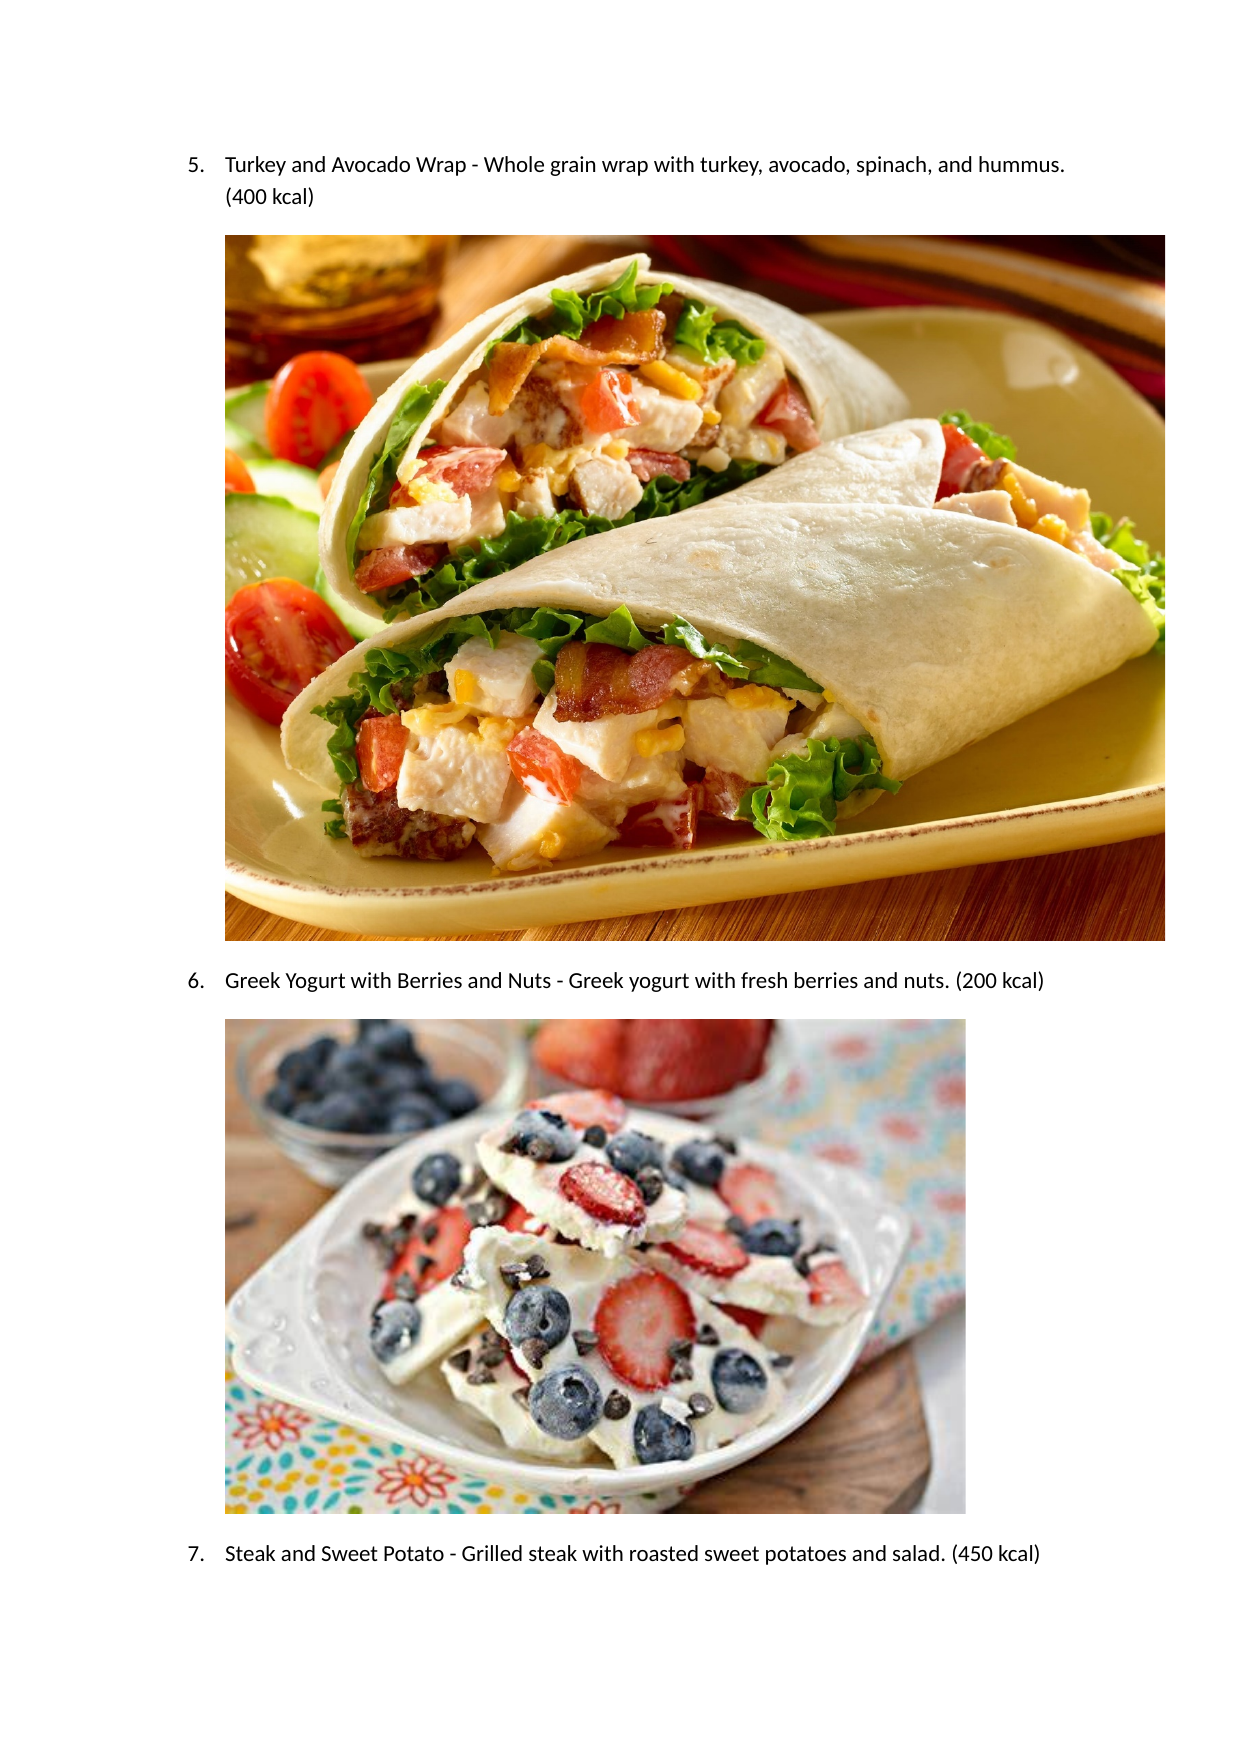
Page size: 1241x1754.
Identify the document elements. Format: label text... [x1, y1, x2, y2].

picture [225, 235, 1166, 941]
list Steak and Sweet Potato - Grilled steak with roasted sweet potatoes and salad. (450 kcal) [187, 1539, 1090, 1567]
list Turkey and Avocado Wrap - Whole grain wrap with turkey, avocado, spinach, and hummus. (400 kcal) [187, 150, 1090, 210]
list Greek Yogurt with Berries and Nuts - Greek yogurt with fresh berries and nuts. (200 kcal) [187, 966, 1090, 994]
picture [225, 1019, 966, 1514]
